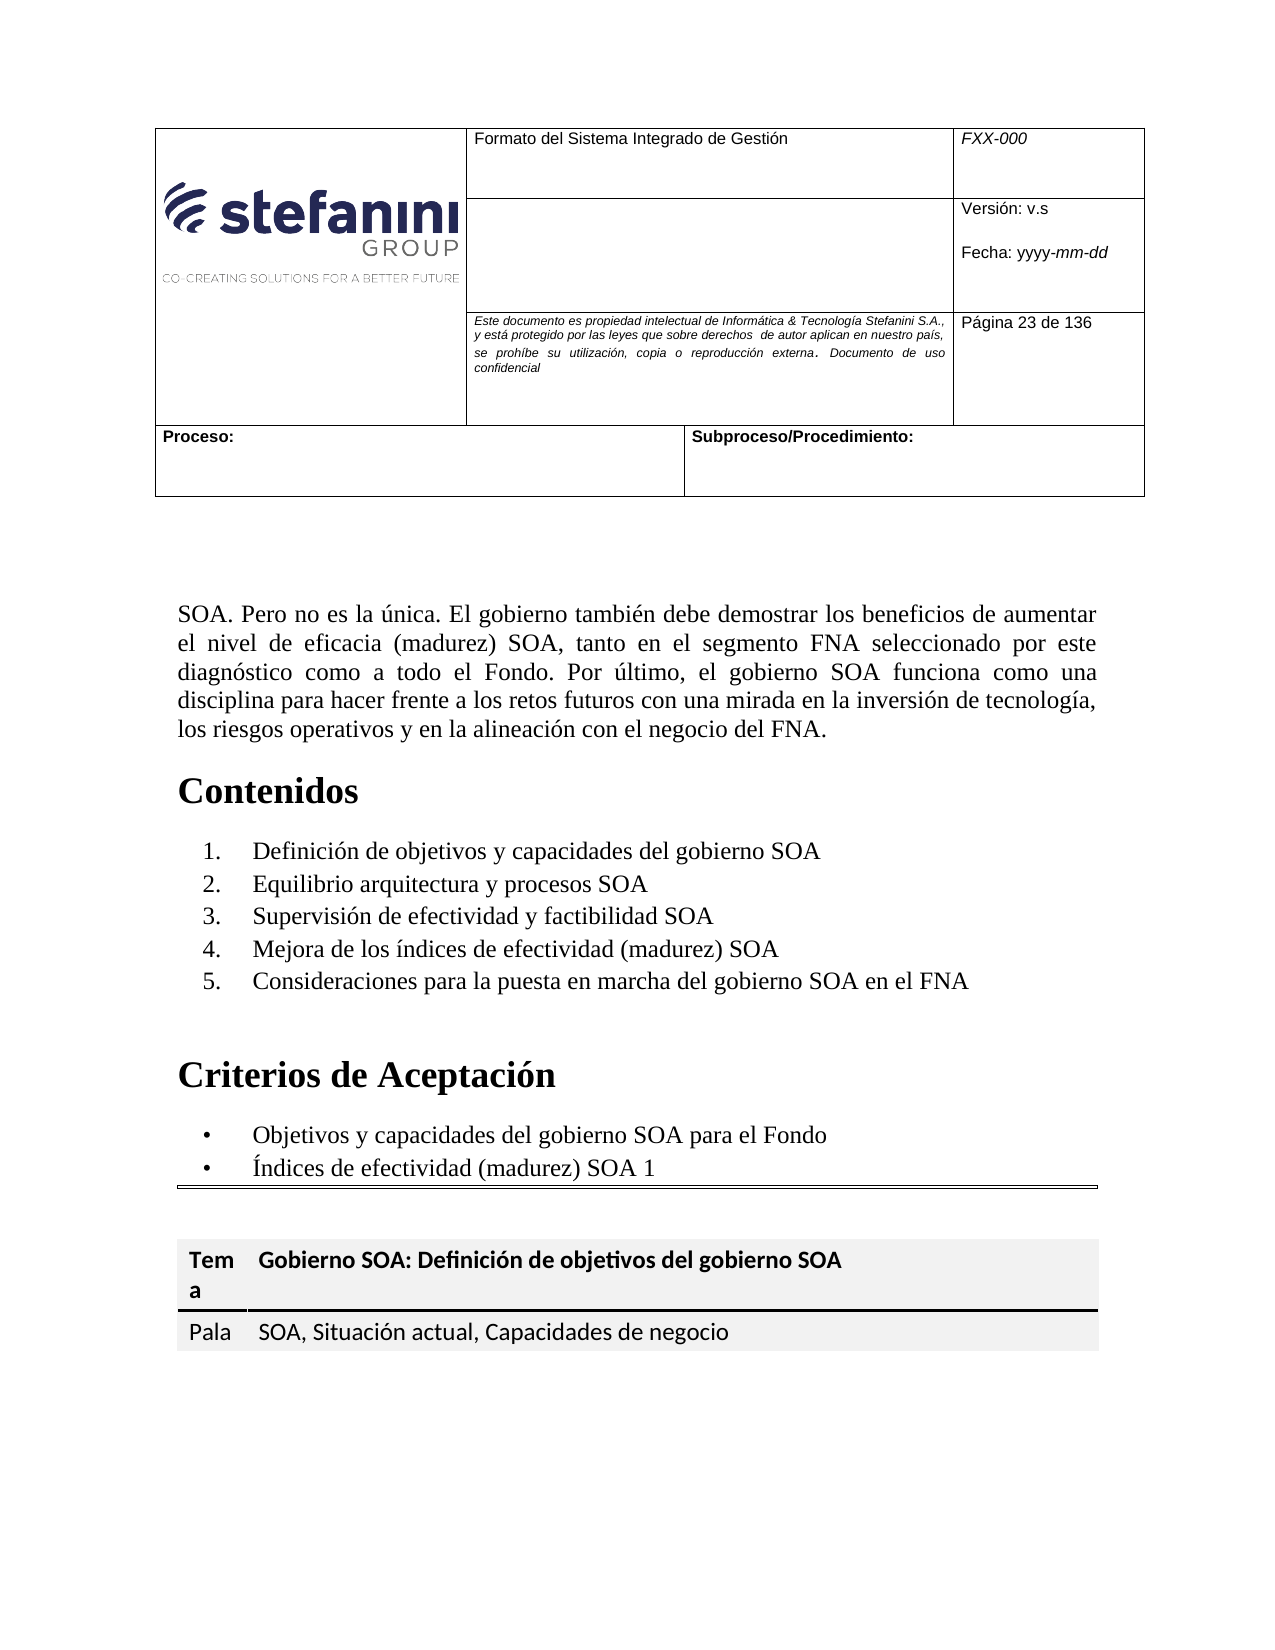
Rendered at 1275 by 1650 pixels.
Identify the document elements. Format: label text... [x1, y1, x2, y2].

table_cell SOA, Situación actual, Capacidades de negocio [248, 1312, 1098, 1350]
list Consideraciones para la puesta en marcha del gobierno SOA en el FNA [202, 966, 1098, 995]
list Equilibrio arquitectura y procesos SOA [202, 869, 1098, 897]
list Objetivos y capacidades del gobierno SOA para el Fondo [202, 1121, 1098, 1149]
table_header Gobierno SOA: Definición de objetivos del gobierno SOA [248, 1240, 1098, 1309]
list Mejora de los índices de efectividad (madurez) SOA [202, 934, 1098, 962]
list Índices de efectividad (madurez) SOA 1 [202, 1153, 1098, 1182]
picture [162, 182, 460, 286]
table_cell Palabras clave [178, 1312, 247, 1350]
list Definición de objetivos y capacidades del gobierno SOA [202, 836, 1098, 865]
table_header Tema [178, 1240, 247, 1309]
subtitle Contenidos [177, 768, 1098, 811]
subtitle Criterios de Aceptación [177, 1052, 1098, 1096]
list Supervisión de efectividad y factibilidad SOA [202, 901, 1098, 930]
text El cierre de brechas de alineación negocio FNA-SOA (Ver PR9. Portafolio de inciativas y brechas) es una de las principales razones por las que implementar el modelo de gobierno SOA. Pero no es la única. El gobierno también debe demostrar los beneficios de aumentar el nivel de eficacia (madurez) SOA, tanto en el segmento FNA seleccionado por este diagnóstico como a todo el Fondo. Por último, el gobierno SOA funciona como una disciplina para hacer frente a los retos futuros con una mirada en la inversión de tecnología, los riesgos operativos y en la alineación con el negocio del FNA. [177, 599, 1098, 743]
